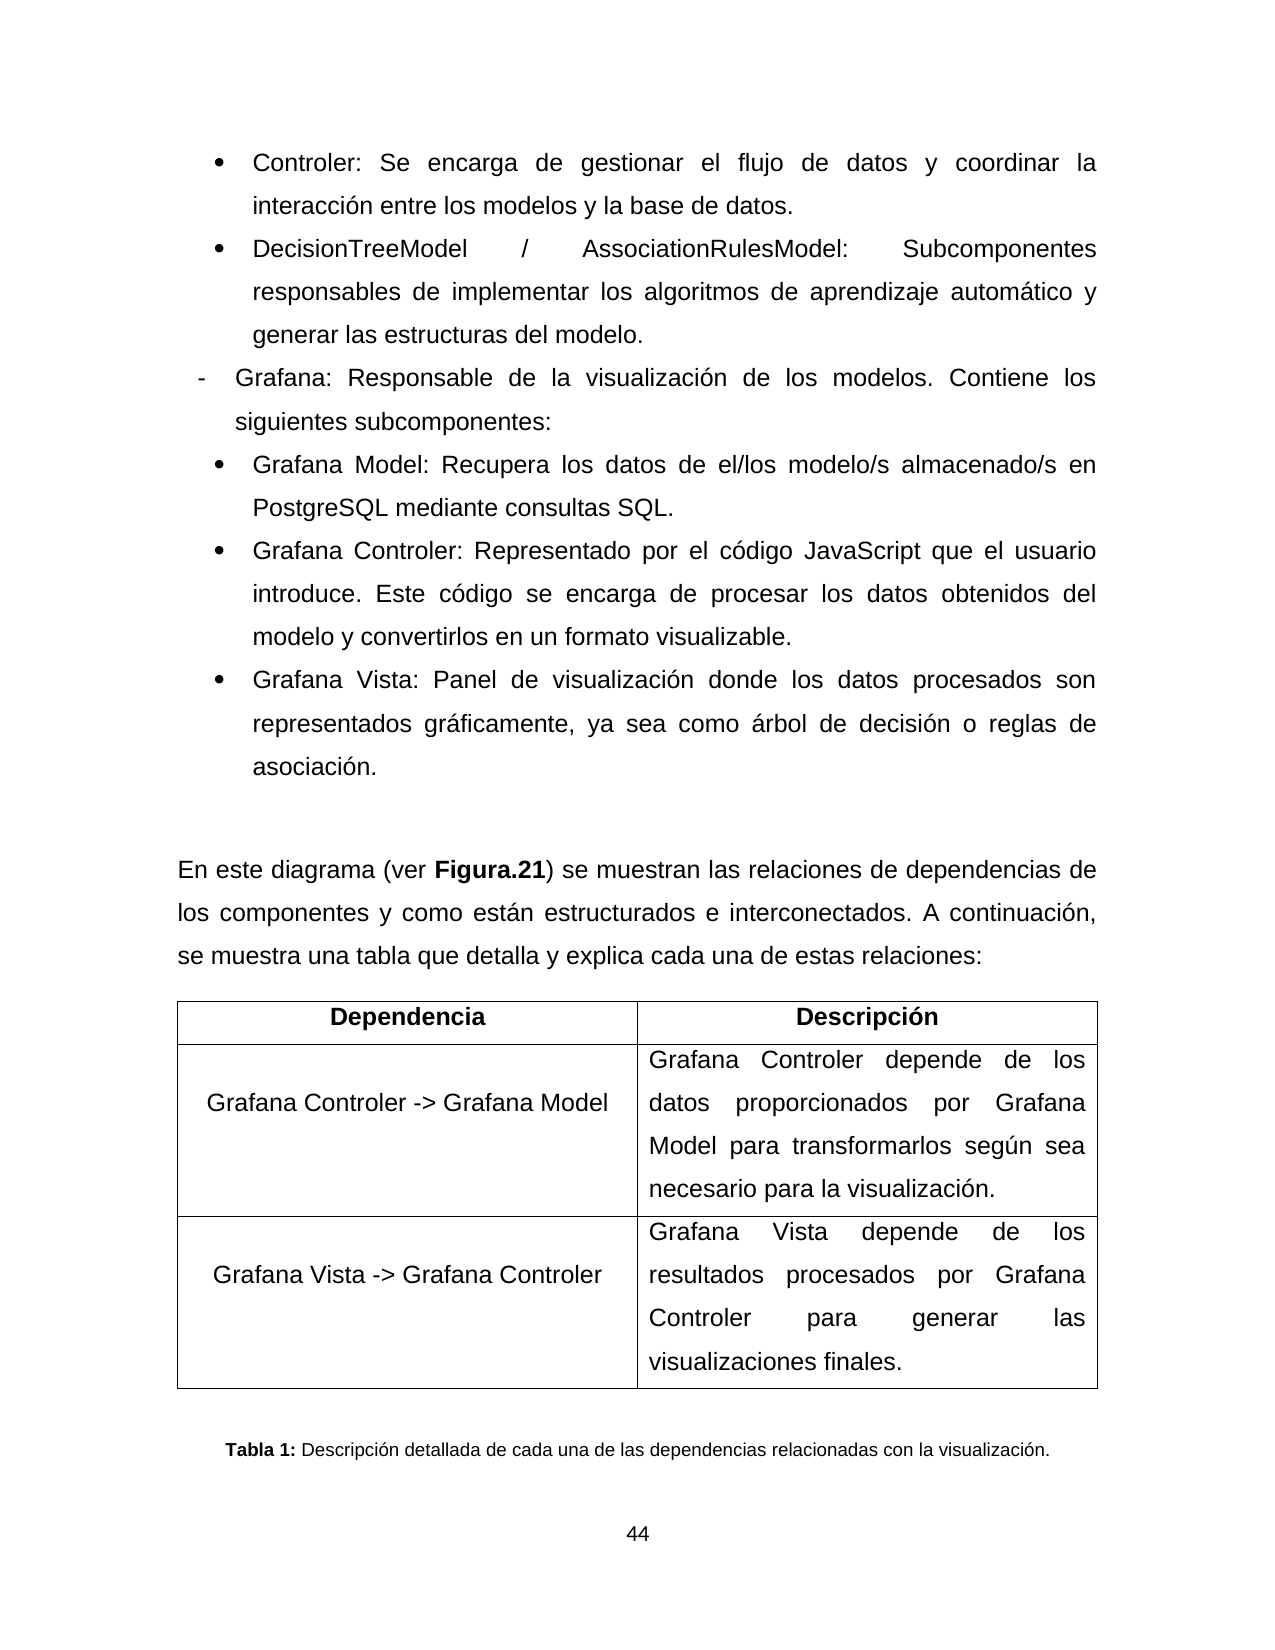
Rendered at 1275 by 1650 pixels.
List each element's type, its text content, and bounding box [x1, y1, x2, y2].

table_cell Grafana Vista -> Grafana Controler [178, 1217, 637, 1388]
list Grafana Model: Recupera los datos de el/los modelo/s almacenado/s en PostgreSQL mediante consultas SQL. [215, 450, 1098, 522]
list DecisionTreeModel / AssociationRulesModel: Subcomponentes responsables de implementar los algoritmos de aprendizaje automático y generar las estructuras del modelo. [215, 234, 1098, 349]
table_cell Grafana Controler depende de los datos proporcionados por Grafana Model para transformarlos según sea necesario para la visualización. [638, 1045, 1097, 1216]
list Grafana Controler: Representado por el código JavaScript que el usuario introduce. Este código se encarga de procesar los datos obtenidos del modelo y convertirlos en un formato visualizable. [215, 536, 1098, 651]
table_cell Grafana Controler -> Grafana Model [178, 1045, 637, 1216]
table_cell Grafana Vista depende de los resultados procesados por Grafana Controler para generar las visualizaciones finales. [638, 1217, 1097, 1388]
list Grafana Vista: Panel de visualización donde los datos procesados son representados gráficamente, ya sea como árbol de decisión o reglas de asociación. [215, 666, 1098, 781]
table_header Dependencia [178, 1002, 637, 1044]
text Tabla 1: Descripción detallada de cada una de las dependencias relacionadas con la visualización. [177, 1438, 1098, 1460]
list Grafana: Responsable de la visualización de los modelos. Contiene los siguientes subcomponentes: [197, 363, 1098, 435]
table_header Descripción [638, 1002, 1097, 1044]
text En este diagrama (ver Figura.21) se muestran las relaciones de dependencias de los componentes y como están estructurados e interconectados. A continuación, se muestra una tabla que detalla y explica cada una de estas relaciones: [177, 855, 1098, 970]
list Controler: Se encarga de gestionar el flujo de datos y coordinar la interacción entre los modelos y la base de datos. [215, 148, 1098, 219]
